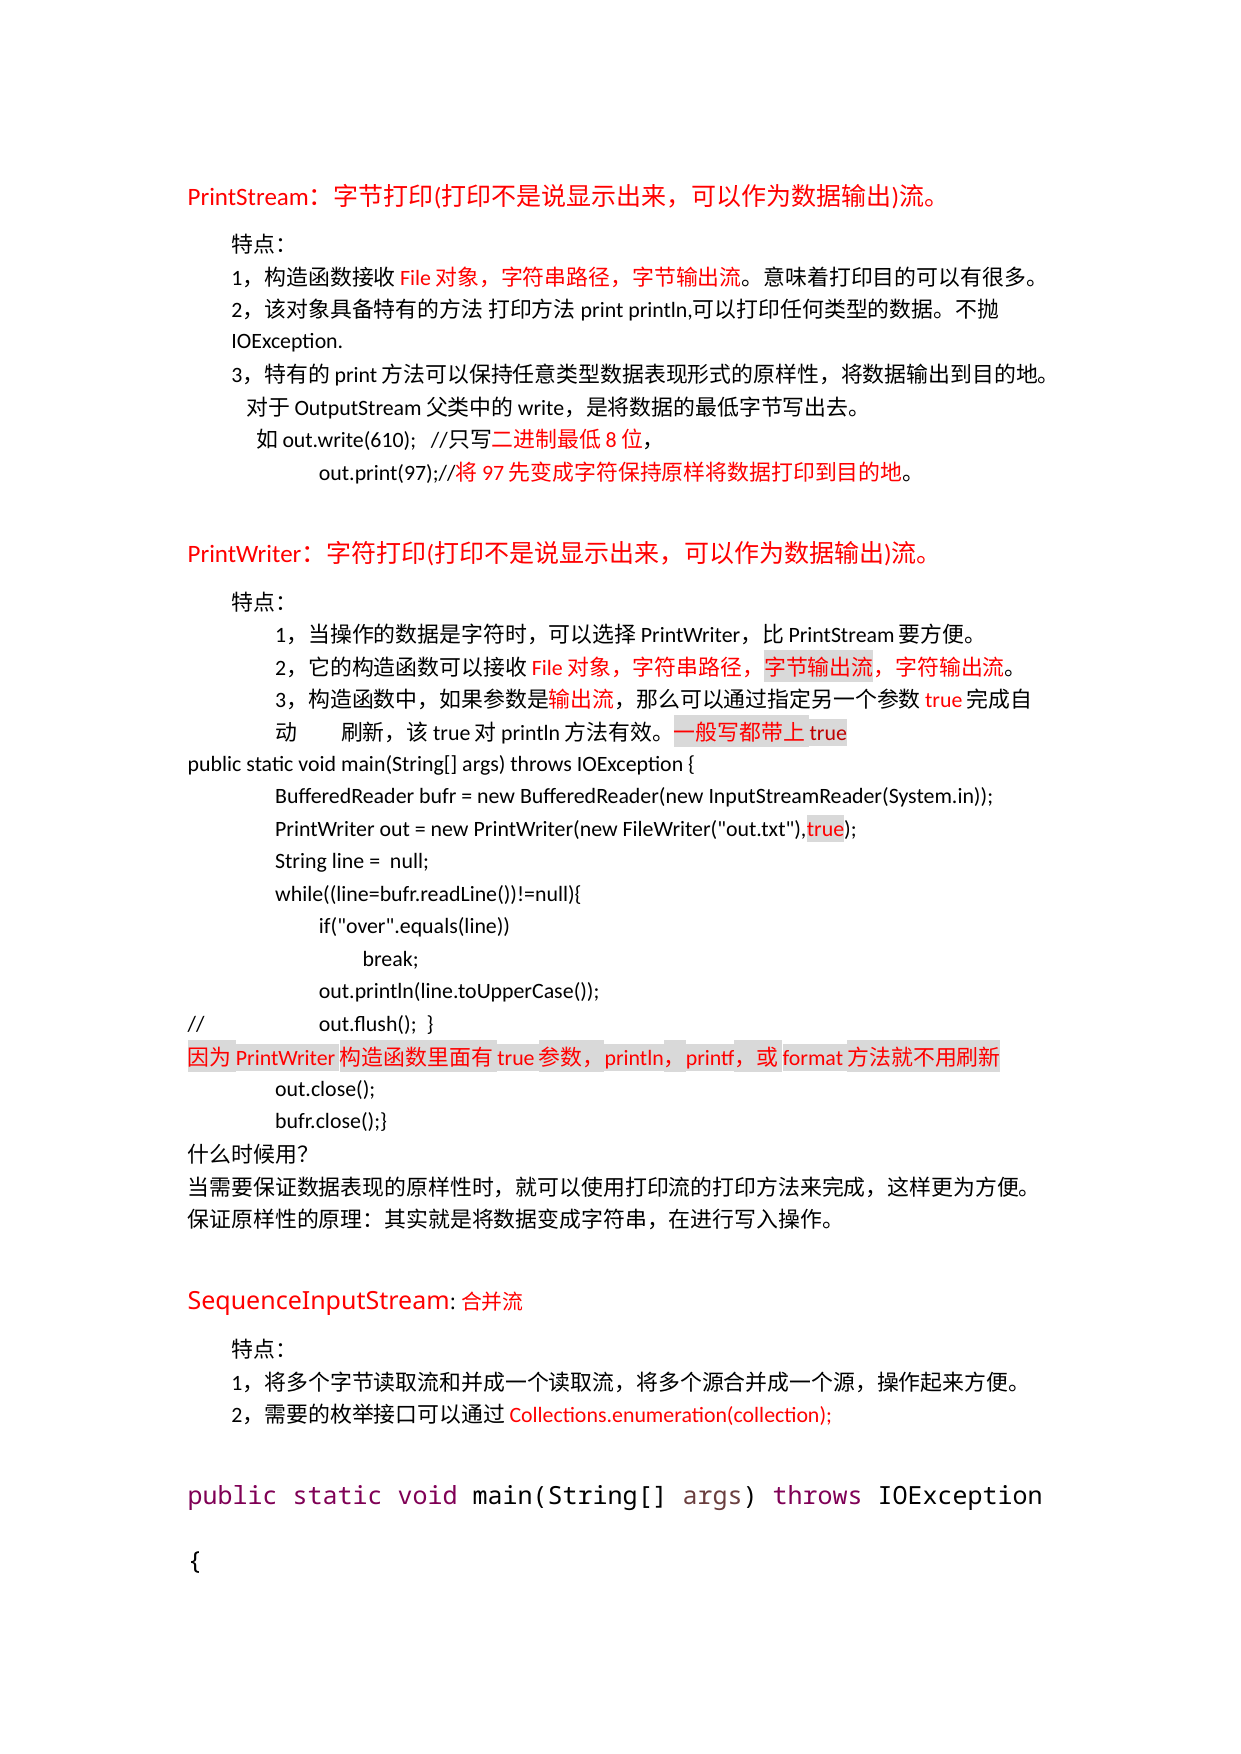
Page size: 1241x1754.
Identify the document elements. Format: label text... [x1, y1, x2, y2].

text // out.flush(); } [187, 1007, 1053, 1039]
text 1，将多个字节读取流和并成一个读取流，将多个源合并成一个源，操作起来方便。 [187, 1364, 1053, 1397]
text out.close(); [187, 1072, 1053, 1104]
text String line = null; [187, 844, 1053, 877]
text out.print(97);//将97先变成字符保持原样将数据打印到目的地。 [187, 454, 1053, 487]
text BufferedReader bufr = new BufferedReader(new InputStreamReader(System.in)); [187, 779, 1053, 812]
text PrintStream：字节打印(打印不是说显示出来，可以作为数据输出)流。 [187, 162, 1053, 227]
text 什么时候用？ [187, 1137, 1053, 1169]
text 保证原样性的原理：其实就是将数据变成字符串，在进行写入操作。 [187, 1202, 1053, 1234]
text 如out.write(610); //只写二进制最低8位， [187, 422, 1053, 454]
text 2，需要的枚举接口可以通过Collections.enumeration(collection); [187, 1397, 1053, 1429]
text while((line=bufr.readLine())!=null){ [187, 877, 1053, 909]
text 3，特有的print方法可以保持任意类型数据表现形式的原样性，将数据输出到目的地。 [187, 357, 1053, 389]
text 特点： [187, 1332, 1053, 1364]
text PrintWriter：字符打印(打印不是说显示出来，可以作为数据输出)流。 [187, 519, 1053, 584]
text 3，构造函数中，如果参数是输出流，那么可以通过指定另一个参数true完成自动 刷新，该true对println方法有效。一般写都带上true [275, 682, 1053, 747]
text out.println(line.toUpperCase()); [187, 974, 1053, 1007]
text 特点： [187, 584, 1053, 617]
text 特点： [187, 227, 1053, 259]
text public static void main(String[] args) throws IOException { [187, 747, 1053, 779]
text 对于OutputStream父类中的write，是将数据的最低字节写出去。 [187, 389, 1053, 422]
text 因为PrintWriter构造函数里面有true参数，println，printf，或format方法就不用刷新 [187, 1039, 1053, 1072]
text public static void main(String[] args) throws IOException { [187, 1462, 1053, 1592]
text 1，当操作的数据是字符时，可以选择PrintWriter，比PrintStream要方便。 [187, 617, 1053, 649]
text SequenceInputStream: 合并流 [187, 1267, 1053, 1332]
text bufr.close();} [187, 1104, 1053, 1137]
text PrintWriter out = new PrintWriter(new FileWriter("out.txt"),true); [187, 812, 1053, 844]
text break; [187, 942, 1053, 974]
text 2，它的构造函数可以接收 File对象，字符串路径，字节输出流，字符输出流。 [187, 649, 1053, 682]
text if("over".equals(line)) [187, 909, 1053, 942]
text 2，该对象具备特有的方法 打印方法 print println,可以打印任何类型的数据。不抛IOException. [187, 292, 1053, 357]
text 1，构造函数接收File对象，字符串路径，字节输出流。意味着打印目的可以有很多。 [187, 259, 1053, 292]
text 当需要保证数据表现的原样性时，就可以使用打印流的打印方法来完成，这样更为方便。 [187, 1169, 1053, 1202]
